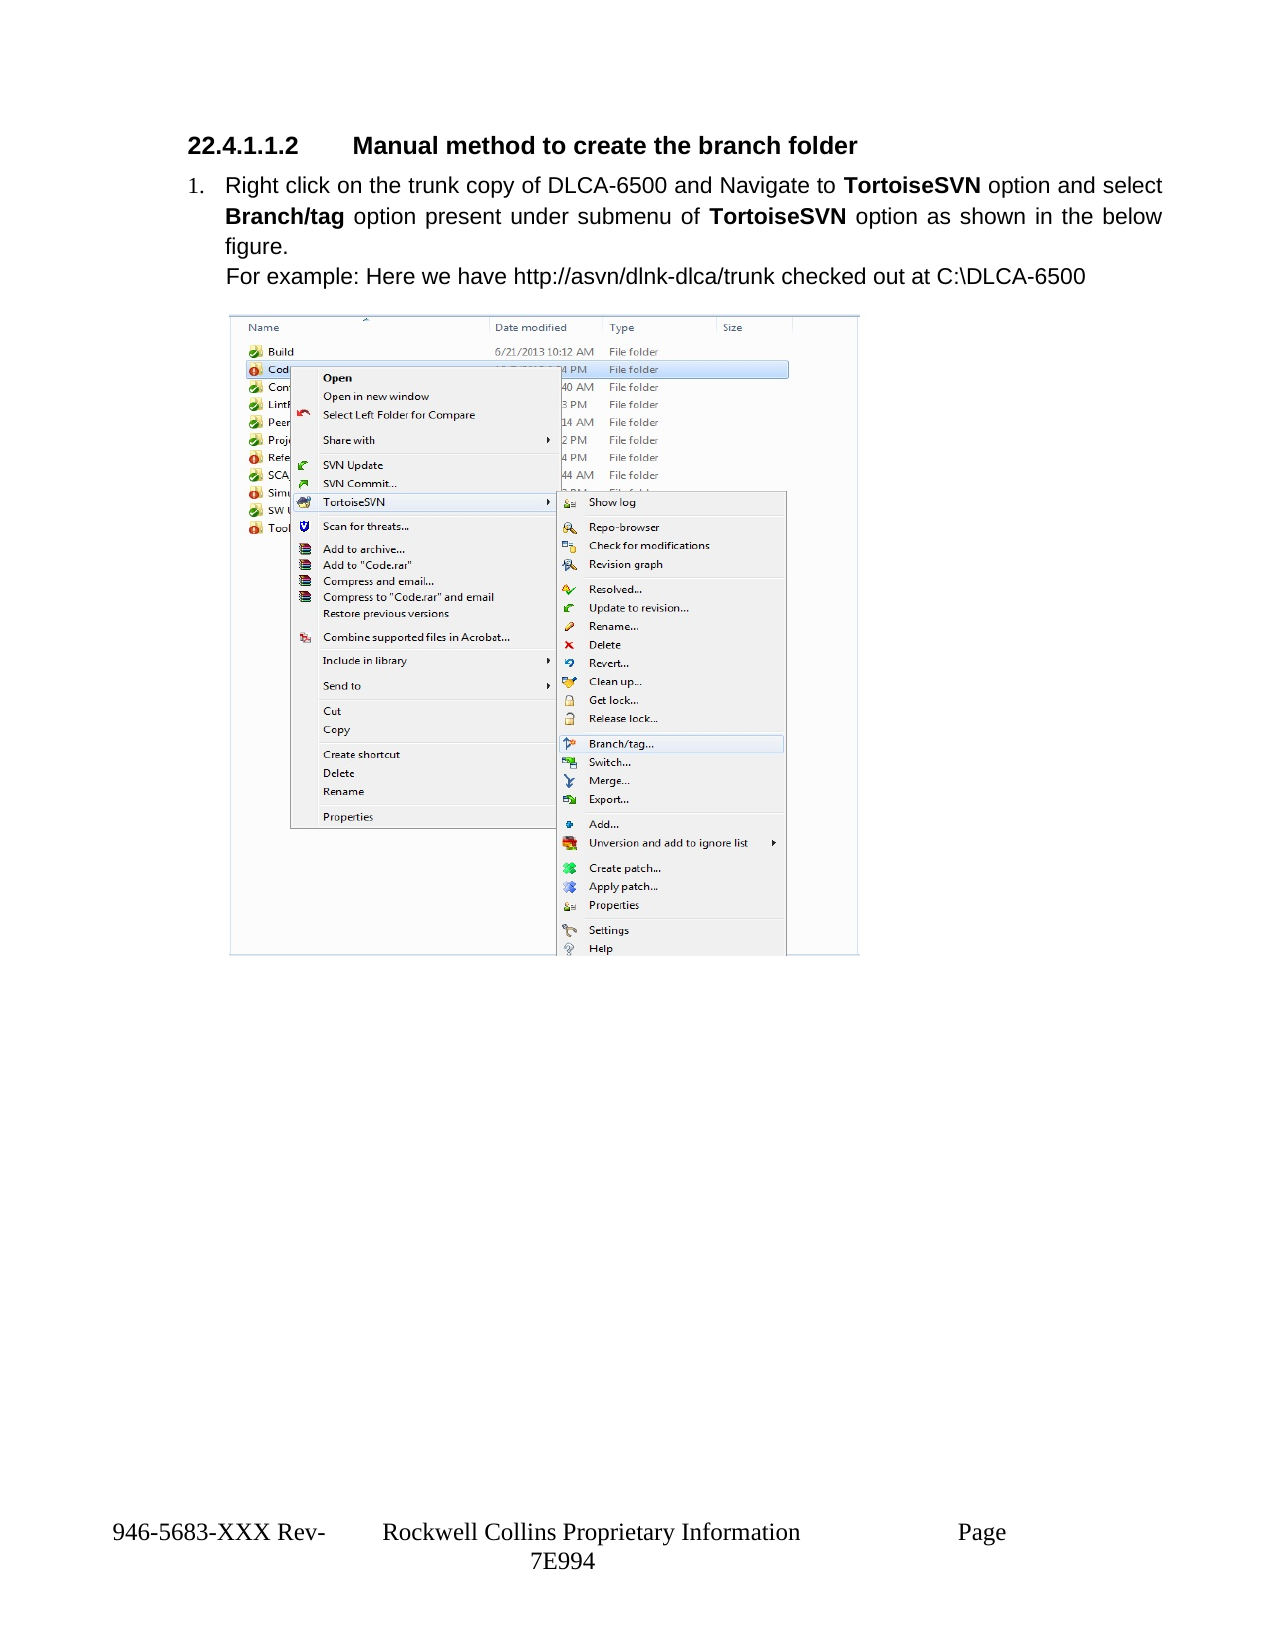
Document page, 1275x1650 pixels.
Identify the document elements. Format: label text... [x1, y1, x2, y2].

subtitle Manual method to create the branch folder [187, 131, 1162, 160]
list For example: Here we have http://asvn/dlnk-dlca/trunk checked out at C:\DLCA-6500 [187, 263, 1162, 289]
list Right click on the trunk copy of DLCA-6500 and Navigate to TortoiseSVN option and select Branch/tag option present under submenu of TortoiseSVN option as shown in the below figure. [187, 172, 1162, 259]
picture [229, 314, 1047, 956]
